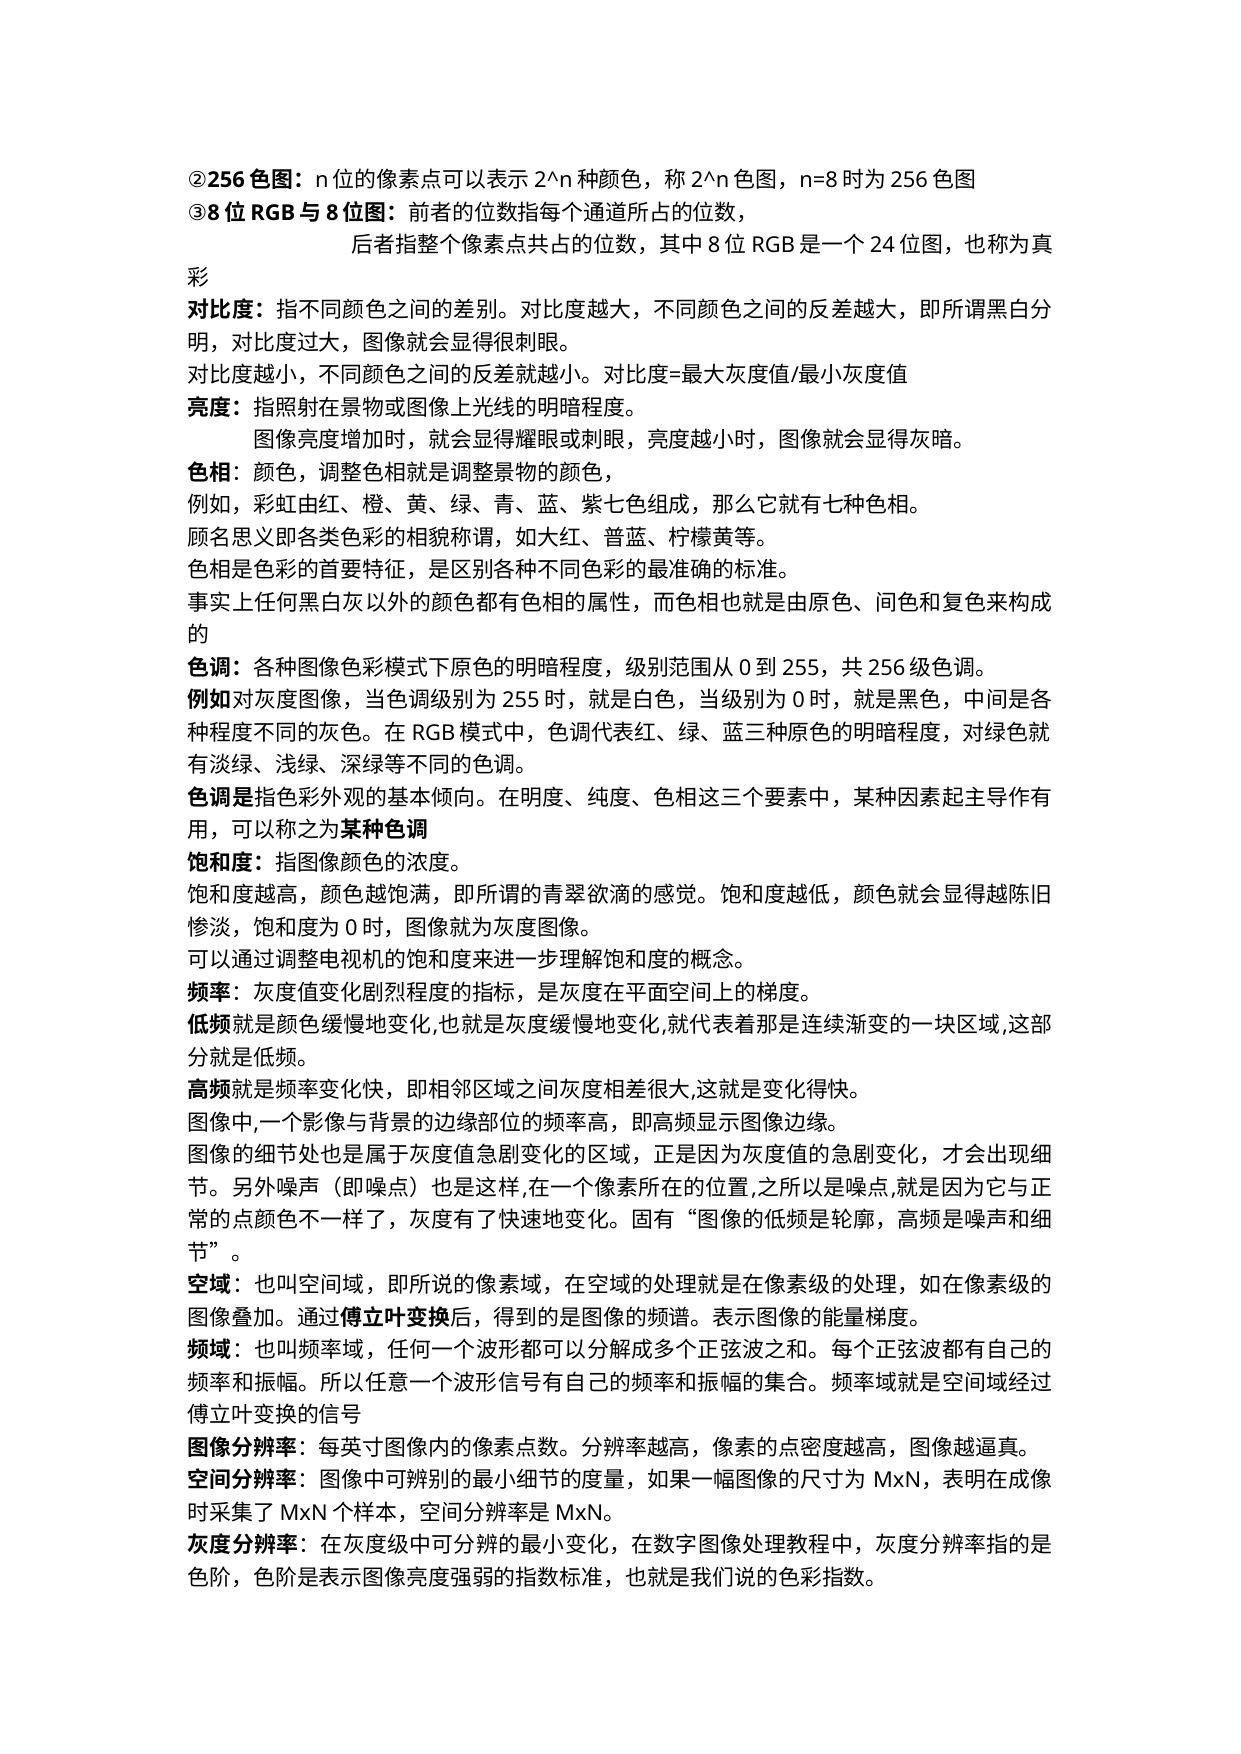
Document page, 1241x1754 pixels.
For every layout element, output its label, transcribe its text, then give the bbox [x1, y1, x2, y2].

text 亮度：指照射在景物或图像上光线的明暗程度。 [187, 389, 1053, 422]
text 对比度：指不同颜色之间的差别。对比度越大，不同颜色之间的反差越大，即所谓黑白分明，对比度过大，图像就会显得很刺眼。 [187, 292, 1053, 357]
text 例如对灰度图像，当色调级别为255时，就是白色，当级别为0时，就是黑色，中间是各种程度不同的灰色。在RGB模式中，色调代表红、绿、蓝三种原色的明暗程度，对绿色就有淡绿、浅绿、深绿等不同的色调。 [187, 682, 1053, 779]
text 色相：颜色，调整色相就是调整景物的颜色， [187, 454, 1053, 487]
text 图像中,一个影像与背景的边缘部位的频率高，即高频显示图像边缘。 [187, 1104, 1053, 1137]
text 色调：各种图像色彩模式下原色的明暗程度，级别范围从0到255，共256级色调。 [187, 649, 1053, 682]
text 例如，彩虹由红、橙、黄、绿、青、蓝、紫七色组成，那么它就有七种色相。 [187, 487, 1053, 519]
text 空域：也叫空间域，即所说的像素域，在空域的处理就是在像素级的处理，如在像素级的图像叠加。通过傅立叶变换后，得到的是图像的频谱。表示图像的能量梯度。 [187, 1267, 1053, 1332]
text 色相是色彩的首要特征，是区别各种不同色彩的最准确的标准。 [187, 552, 1053, 584]
text 饱和度：指图像颜色的浓度。 [187, 844, 1053, 877]
text 频域：也叫频率域，任何一个波形都可以分解成多个正弦波之和。每个正弦波都有自己的频率和振幅。所以任意一个波形信号有自己的频率和振幅的集合。频率域就是空间域经过傅立叶变换的信号 [187, 1332, 1053, 1429]
text ②256色图：n位的像素点可以表示2^n种颜色，称2^n色图，n=8时为256色图 [187, 162, 1053, 194]
text 顾名思义即各类色彩的相貌称谓，如大红、普蓝、柠檬黄等。 [187, 519, 1053, 552]
text 饱和度越高，颜色越饱满，即所谓的青翠欲滴的感觉。饱和度越低，颜色就会显得越陈旧、惨淡，饱和度为0时，图像就为灰度图像。 [187, 877, 1053, 942]
text 图像分辨率：每英寸图像内的像素点数。分辨率越高，像素的点密度越高，图像越逼真。 [187, 1429, 1053, 1462]
text 对比度越小，不同颜色之间的反差就越小。对比度=最大灰度值/最小灰度值 [187, 357, 1053, 389]
text ③8位RGB与8位图：前者的位数指每个通道所占的位数， [187, 194, 1053, 227]
text 事实上任何黑白灰以外的颜色都有色相的属性，而色相也就是由原色、间色和复色来构成的 [187, 584, 1053, 649]
text 色调是指色彩外观的基本倾向。在明度、纯度、色相这三个要素中，某种因素起主导作有用，可以称之为某种色调 [187, 779, 1053, 844]
text 高频就是频率变化快，即相邻区域之间灰度相差很大,这就是变化得快。 [187, 1072, 1053, 1104]
text 频率：灰度值变化剧烈程度的指标，是灰度在平面空间上的梯度。 [187, 974, 1053, 1007]
text 可以通过调整电视机的饱和度来进一步理解饱和度的概念。 [187, 942, 1053, 974]
text 图像亮度增加时，就会显得耀眼或刺眼，亮度越小时，图像就会显得灰暗。 [187, 422, 1053, 454]
text 灰度分辨率：在灰度级中可分辨的最小变化，在数字图像处理教程中，灰度分辨率指的是色阶，色阶是表示图像亮度强弱的指数标准，也就是我们说的色彩指数。 [187, 1527, 1053, 1592]
text 图像的细节处也是属于灰度值急剧变化的区域，正是因为灰度值的急剧变化，才会出现细节。另外噪声（即噪点）也是这样,在一个像素所在的位置,之所以是噪点,就是因为它与正常的点颜色不一样了，灰度有了快速地变化。固有“图像的低频是轮廓，高频是噪声和细节”。 [187, 1137, 1053, 1267]
text 低频就是颜色缓慢地变化,也就是灰度缓慢地变化,就代表着那是连续渐变的一块区域,这部分就是低频。 [187, 1007, 1053, 1072]
text 空间分辨率：图像中可辨别的最小细节的度量，如果一幅图像的尺寸为MxN，表明在成像时采集了MxN个样本，空间分辨率是MxN。 [187, 1462, 1053, 1527]
text 后者指整个像素点共占的位数，其中8位RGB是一个24位图，也称为真彩 [187, 227, 1053, 292]
